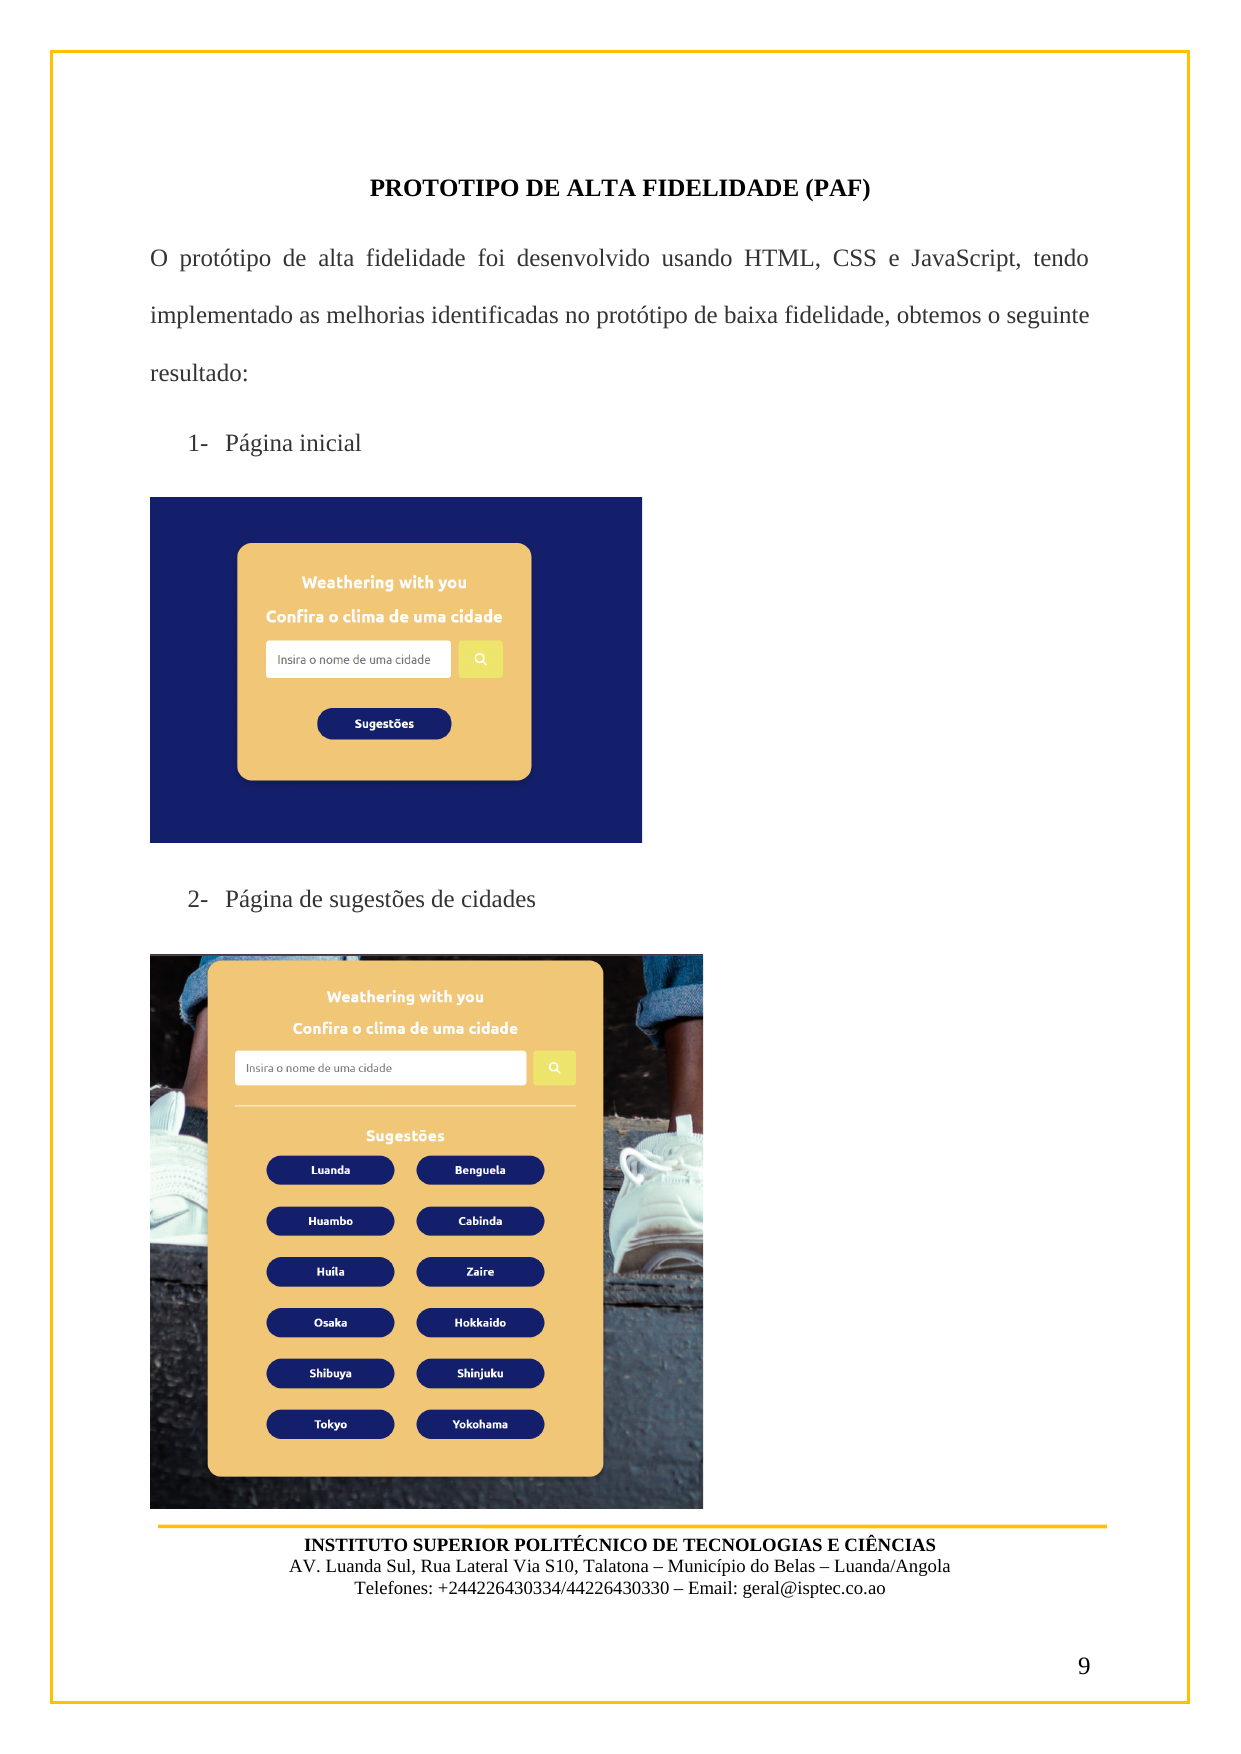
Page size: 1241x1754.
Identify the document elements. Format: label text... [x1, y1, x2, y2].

text O protótipo de alta fidelidade foi desenvolvido usando HTML, CSS e JavaScript, tendo implementado as melhorias identificadas no protótipo de baixa fidelidade, obtemos o seguinte resultado: [150, 243, 1090, 386]
picture [150, 497, 643, 843]
list Página inicial [187, 428, 1090, 456]
subtitle PROTOTIPO DE ALTA FIDELIDADE (PAF) [150, 173, 1090, 201]
picture [150, 954, 704, 1509]
list Página de sugestões de cidades [187, 884, 1090, 913]
